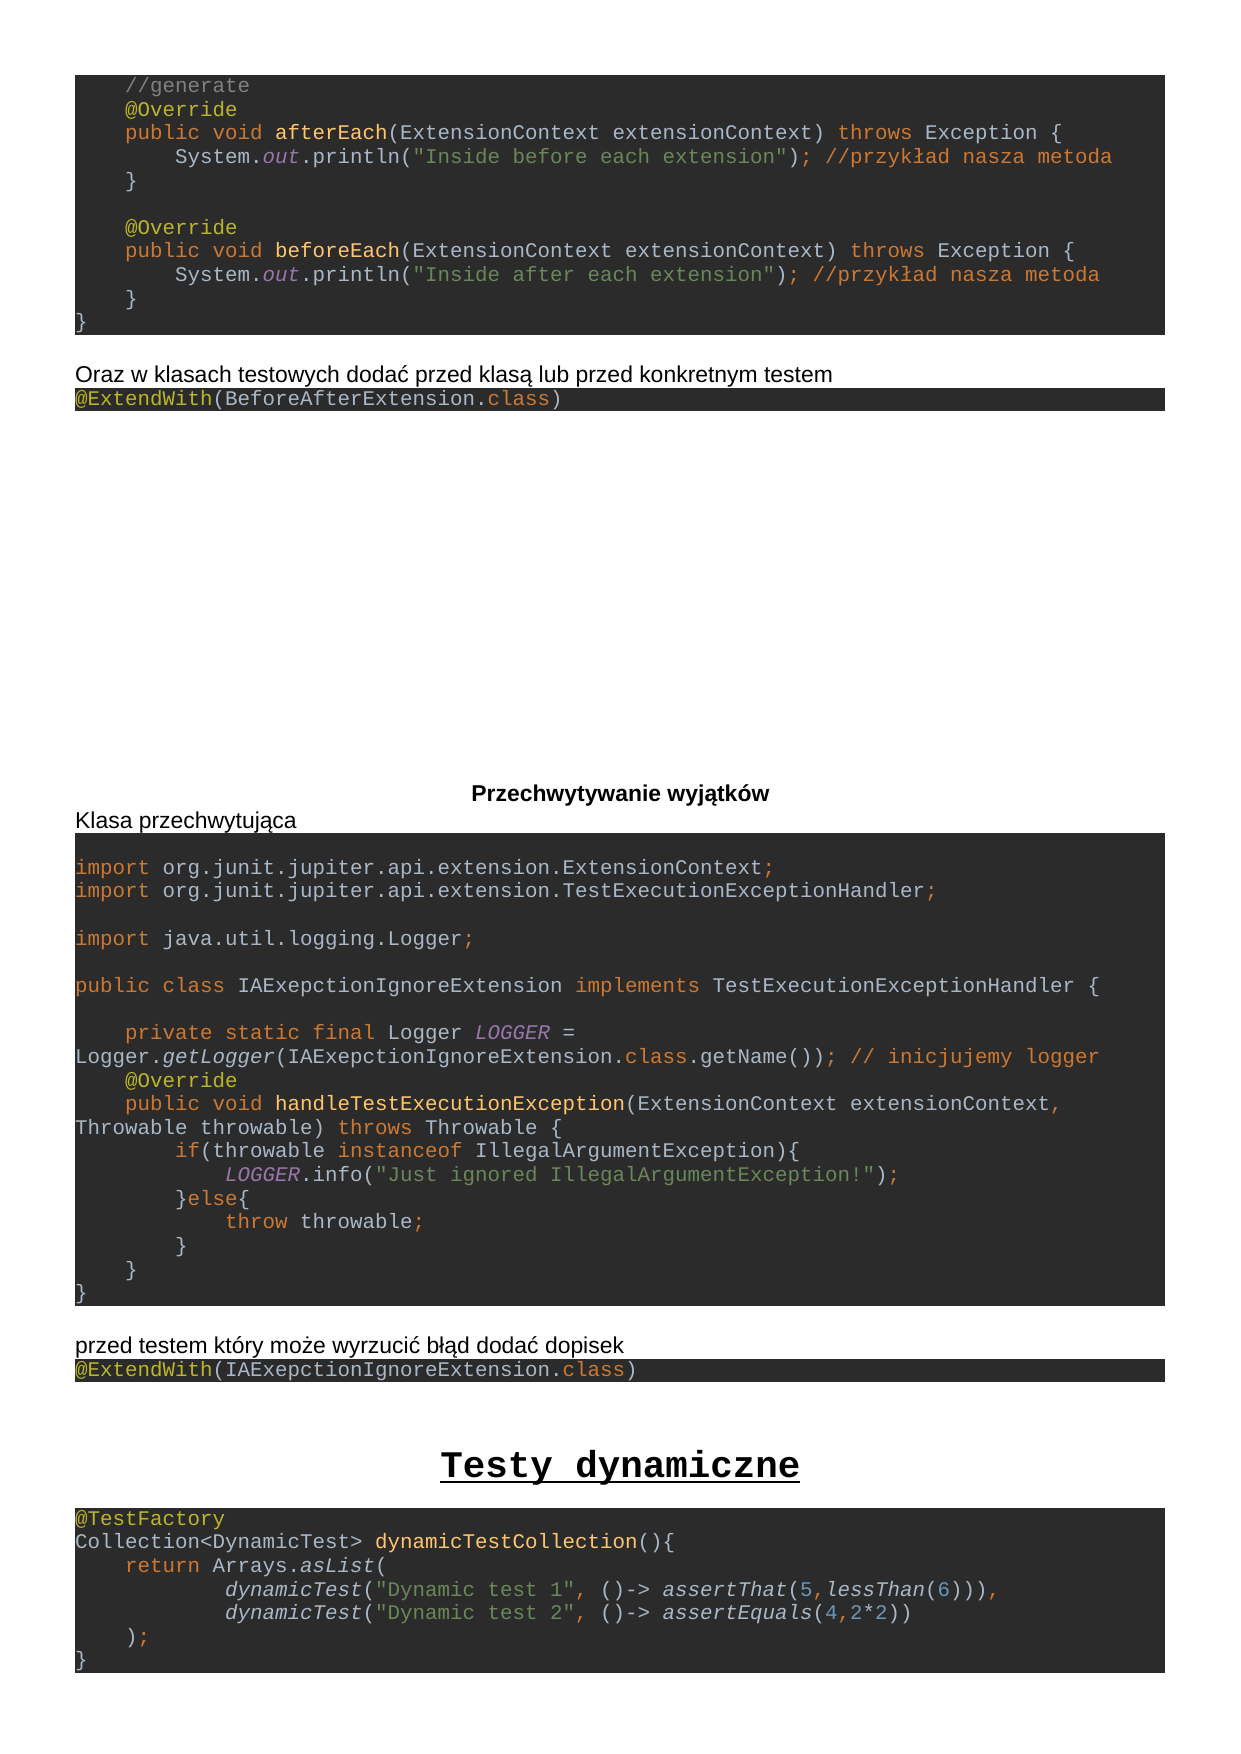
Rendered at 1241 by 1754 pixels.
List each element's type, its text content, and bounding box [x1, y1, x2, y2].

text @ExtendWith(BeforeAfterExtension.class) [75, 388, 1165, 411]
text @TestFactory Collection<DynamicTest> dynamicTestCollection(){ return Arrays.asList( dynamicTest("Dynamic test 1", ()-> assertThat(5,lessThan(6))), dynamicTest("Dynamic test 2", ()-> assertEquals(4,2*2)) ); } [75, 1508, 1165, 1673]
text @ExtendWith(IAExepctionIgnoreExtension.class) [75, 1359, 1165, 1382]
text przed testem który może wyrzucić błąd dodać dopisek [75, 1332, 1165, 1359]
text Oraz w klasach testowych dodać przed klasą lub przed konkretnym testem [75, 361, 1165, 388]
text Testy dynamiczne [75, 1446, 1165, 1489]
text Klasa przechwytująca [75, 807, 1165, 833]
text Przechwytywanie wyjątków [75, 780, 1165, 807]
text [75, 75, 1165, 335]
text import org.junit.jupiter.api.extension.ExtensionContext; import org.junit.jupiter.api.extension.TestExecutionExceptionHandler; import java.util.logging.Logger; public class IAExepctionIgnoreExtension implements TestExecutionExceptionHandler { private static final Logger LOGGER = Logger.getLogger(IAExepctionIgnoreExtension.class.getName()); // inicjujemy logger @Override public void handleTestExecutionException(ExtensionContext extensionContext, Throwable throwable) throws Throwable { if(throwable instanceof IllegalArgumentException){ LOGGER.info("Just ignored IllegalArgumentException!"); }else{ throw throwable; } } } [75, 833, 1165, 1306]
